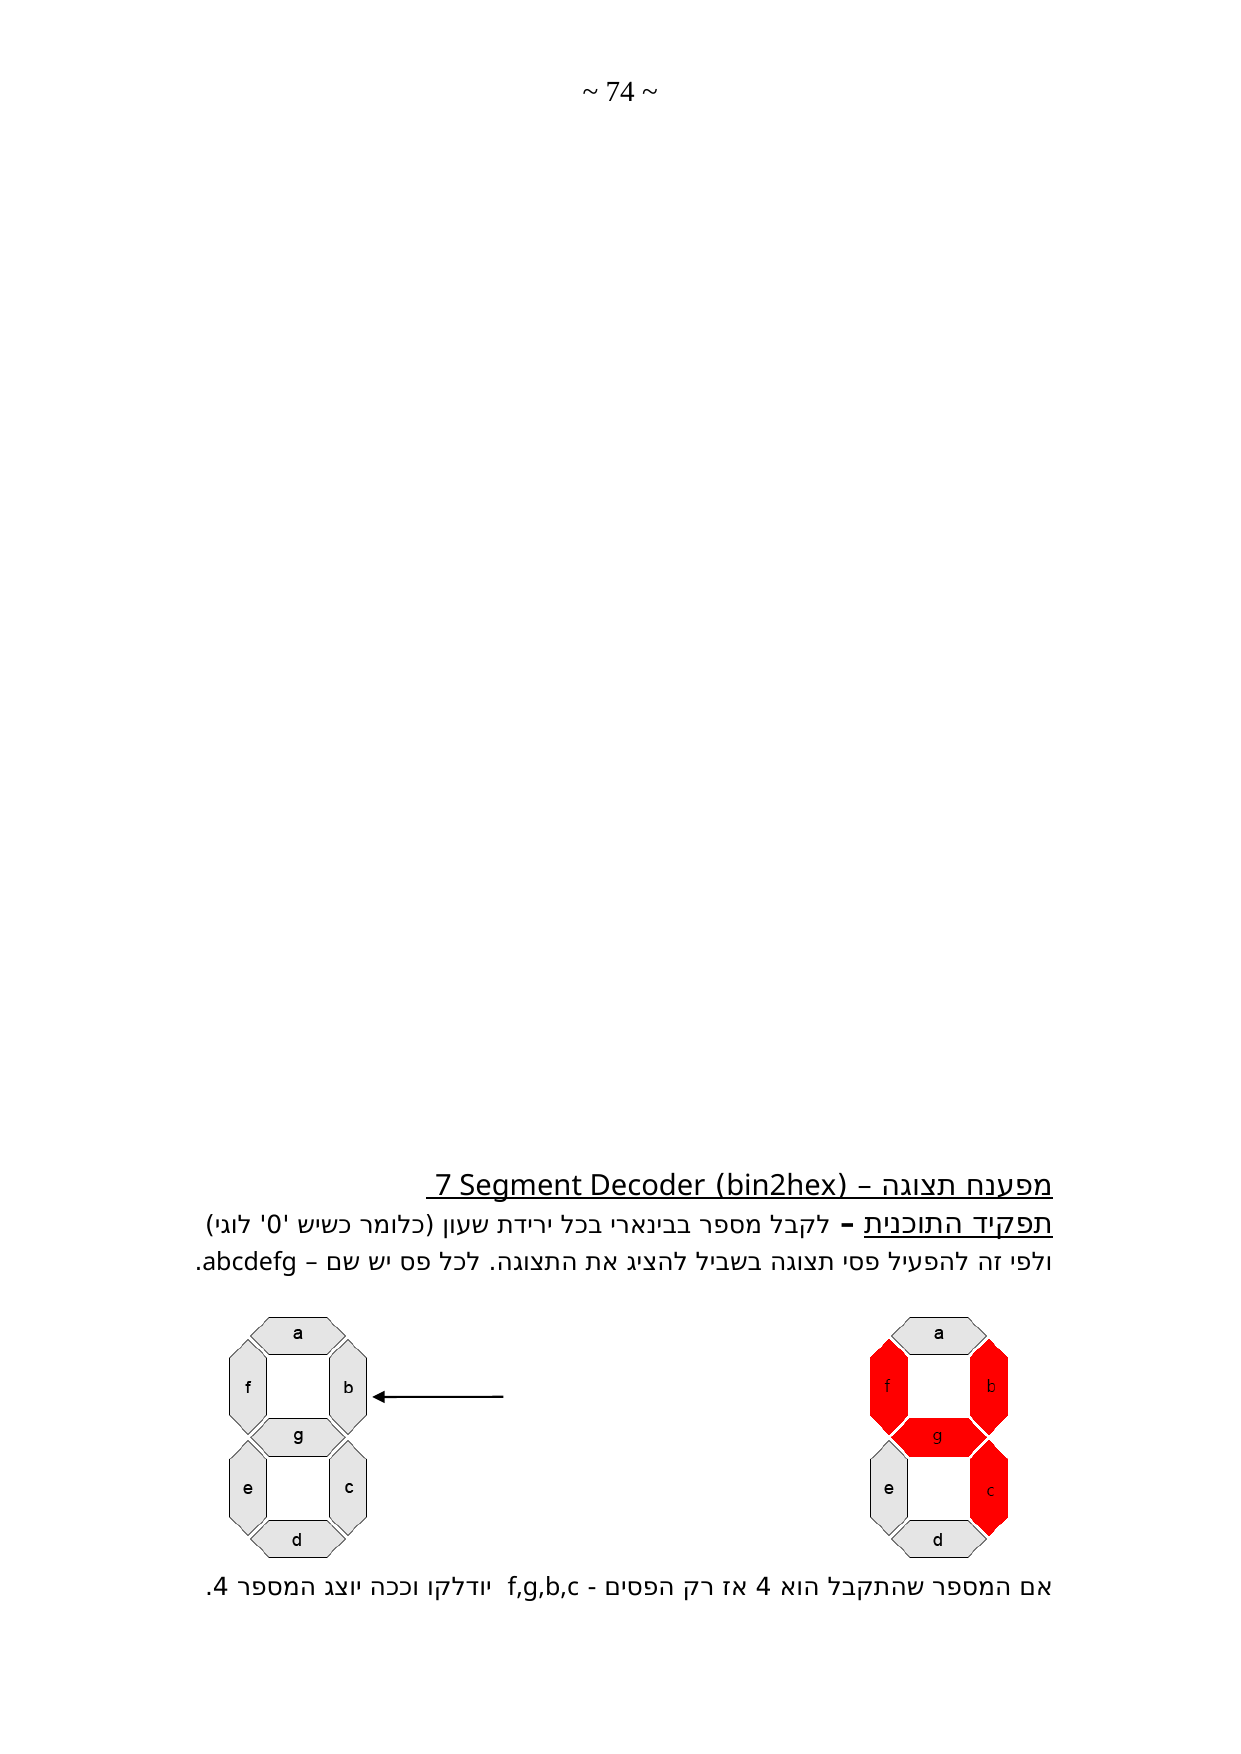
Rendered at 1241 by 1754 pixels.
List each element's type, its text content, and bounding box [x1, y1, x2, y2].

text תפקיד התוכנית – לקבל מספר בבינארי בכל ירידת שעון (כלומר כשיש '0' לוגי) ולפי זה להפעיל פסי תצוגה בשביל להציג את התצוגה. לכל פס יש שם – abcdefg. אם המספר שהתקבל הוא 4 אז רק הפסים - f,g,b,c יודלקו וככה יוצג המספר 4. [187, 1207, 1053, 1602]
subtitle מפענח תצוגה – (bin2hex) 7 Segment Decoder [187, 1164, 1053, 1204]
picture [860, 1305, 1017, 1568]
picture [219, 1305, 376, 1568]
